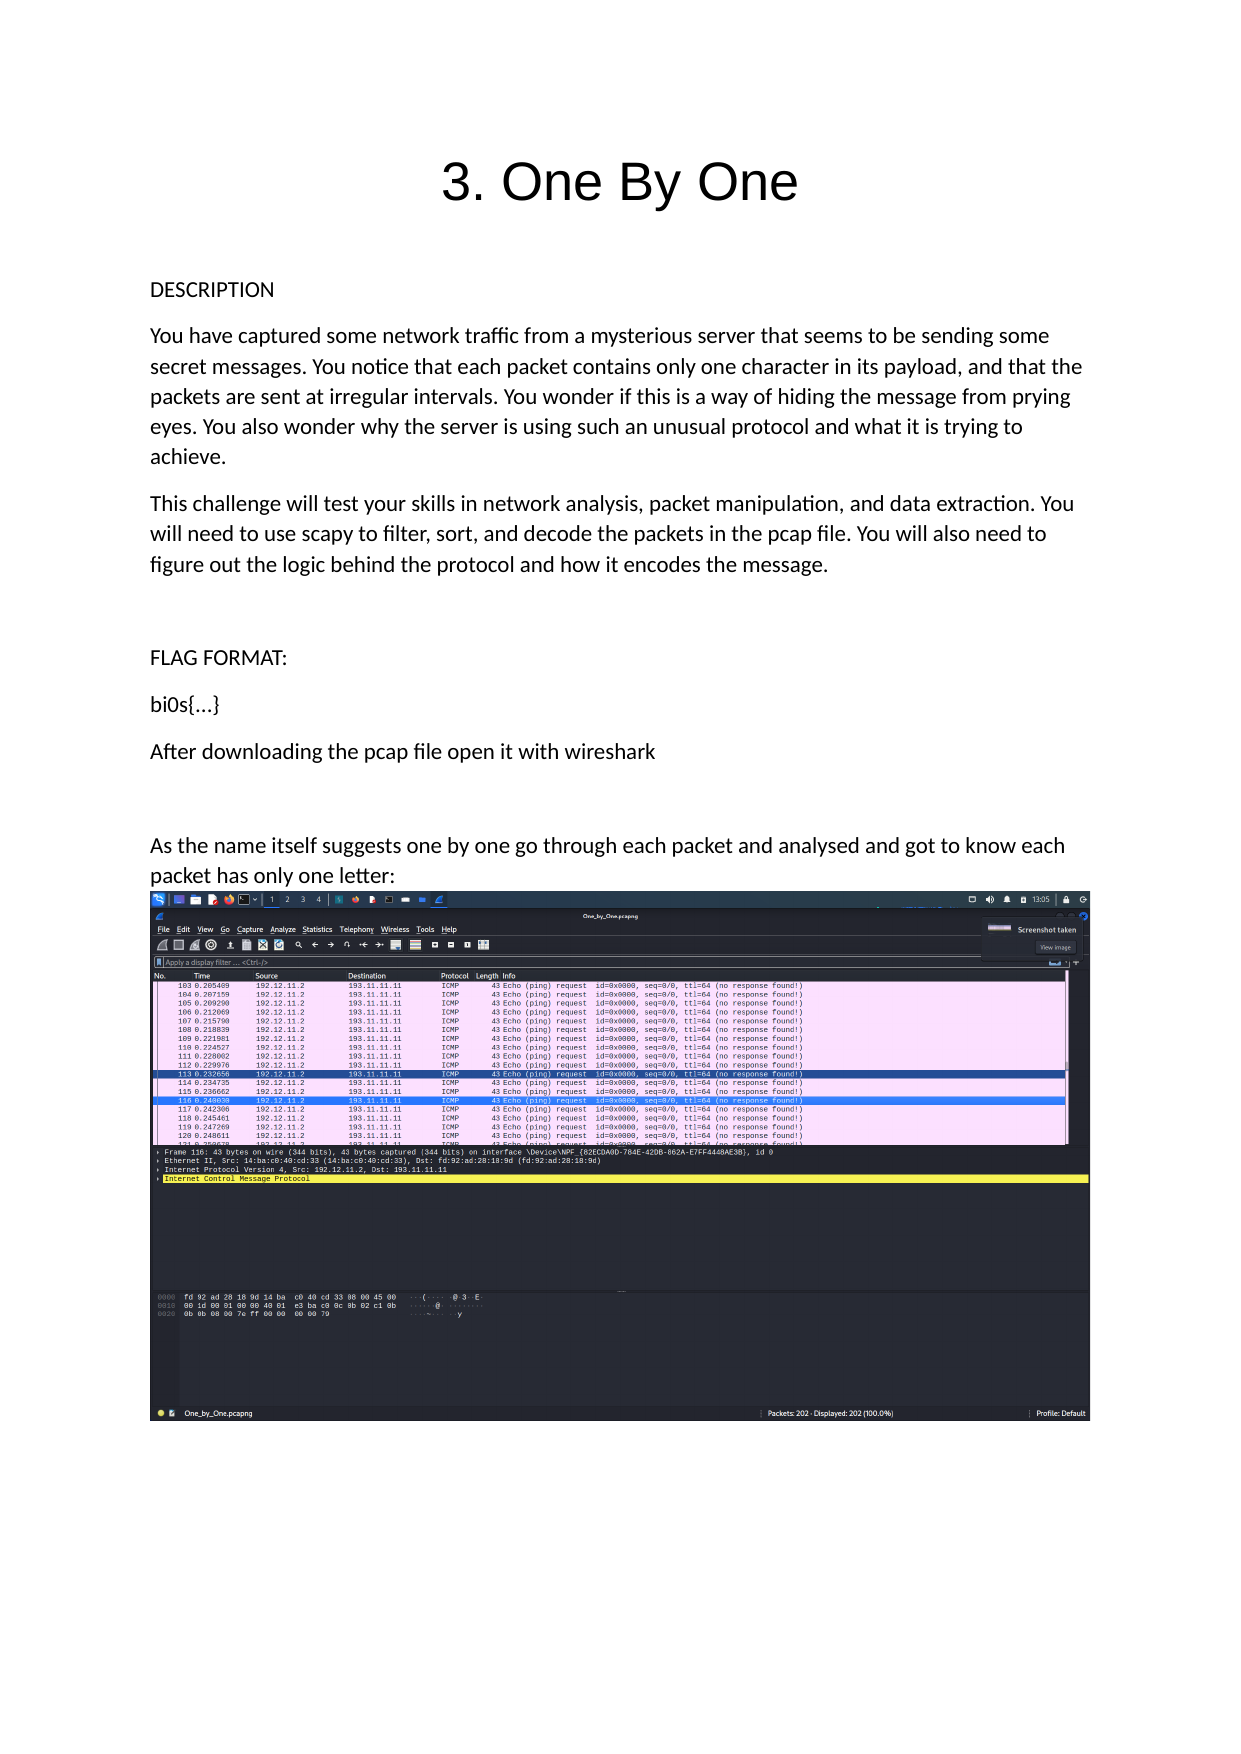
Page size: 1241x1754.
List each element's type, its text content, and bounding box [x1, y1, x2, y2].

text FLAG FORMAT: [150, 643, 1090, 671]
text You have captured some network traffic from a mysterious server that seems to be sending some secret messages. You notice that each packet contains only one character in its payload, and that the packets are sent at irregular intervals. You wonder if this is a way of hiding the message from prying eyes. You also wonder why the server is using such an unusual protocol and what it is trying to achieve. [150, 322, 1090, 470]
text As the name itself suggests one by one go through each packet and analysed and got to know each packet has only one letter: [150, 831, 1090, 891]
text DESCRIPTION [150, 275, 1090, 303]
text After downloading the pcap file open it with wireshark [150, 737, 1090, 765]
text This challenge will test your skills in network analysis, packet manipulation, and data extraction. You will need to use scapy to filter, sort, and decode the packets in the pcap file. You will also need to figure out the logic behind the protocol and how it encodes the message. [150, 489, 1090, 578]
picture [150, 891, 1091, 1421]
title 3. One By One [150, 150, 1090, 212]
text bi0s{...} [150, 690, 1090, 718]
